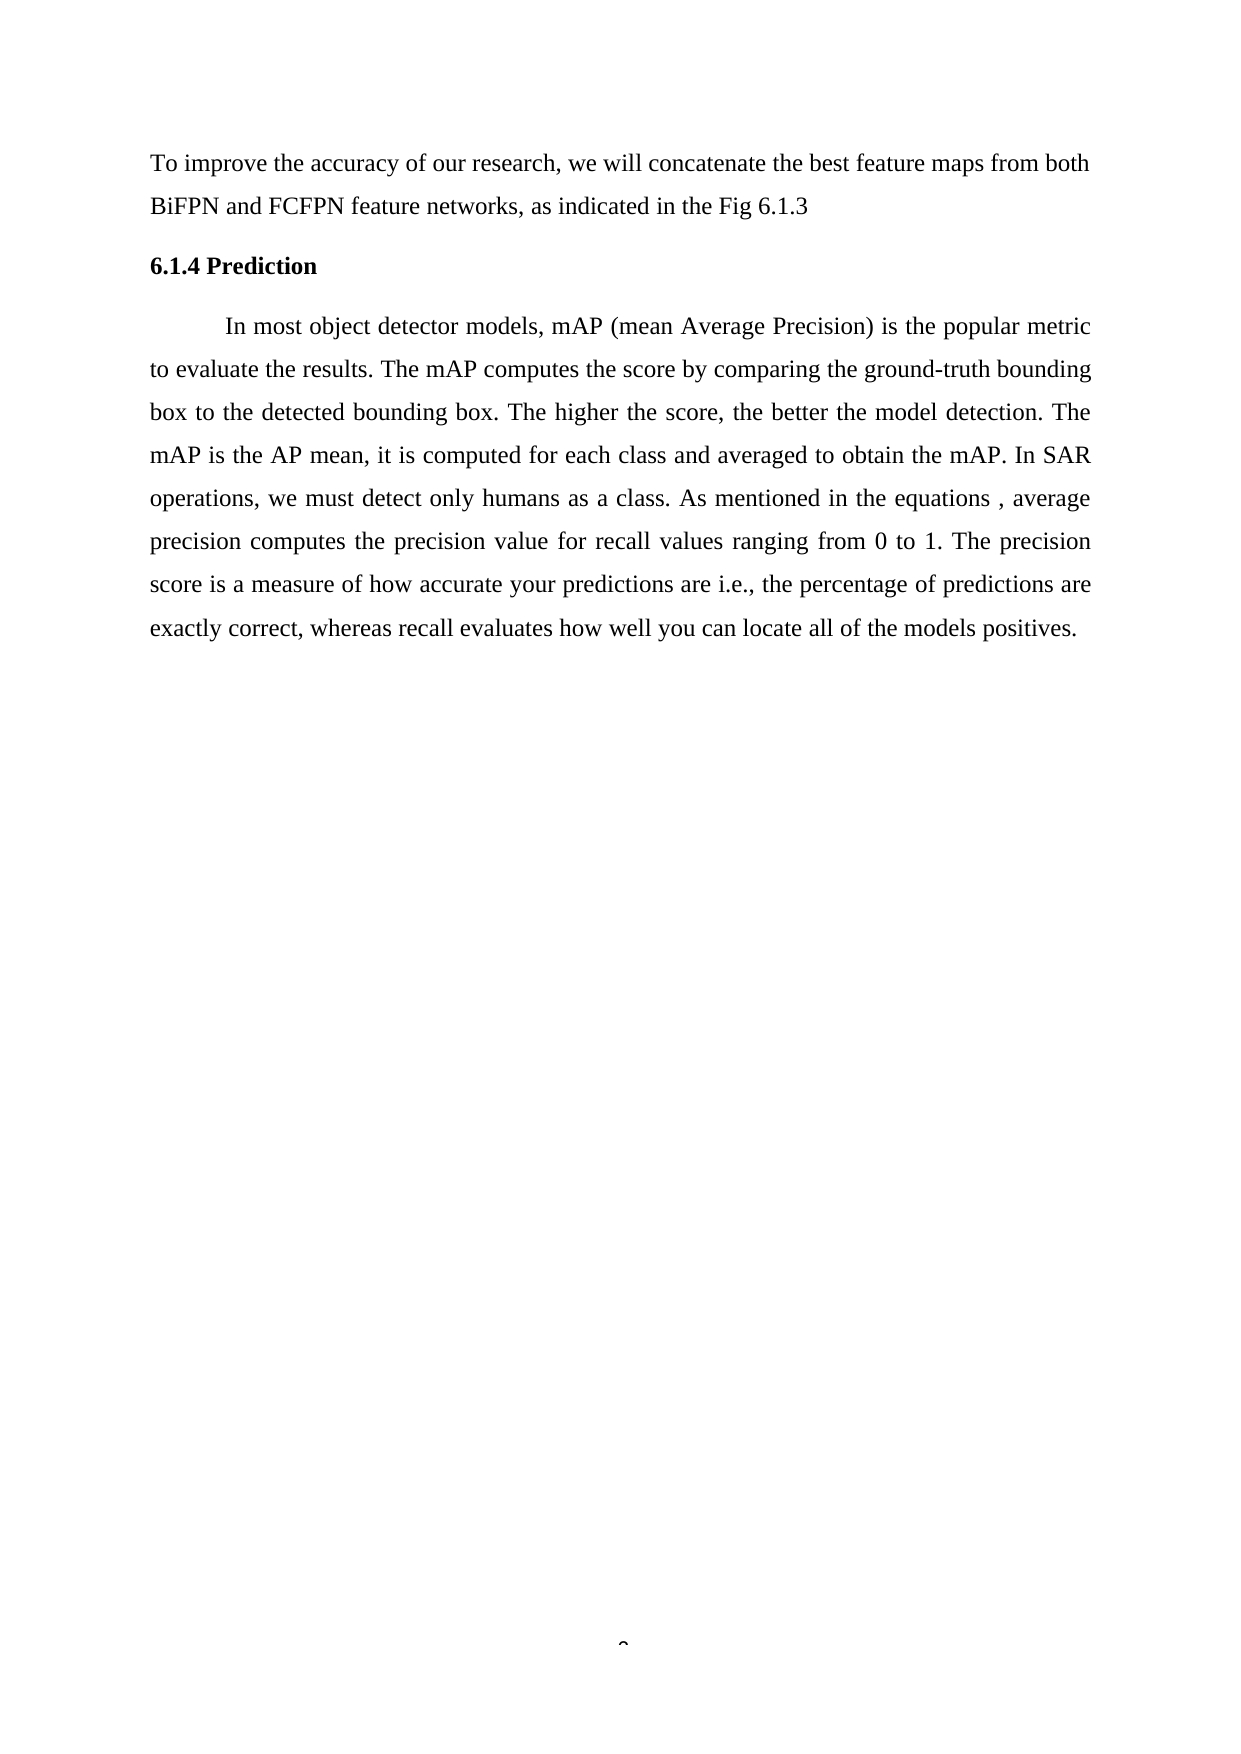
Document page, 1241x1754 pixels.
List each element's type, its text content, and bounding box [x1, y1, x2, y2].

text In most object detector models, mAP (mean Average Precision) is the popular metric to evaluate the results. The mAP computes the score by comparing the ground-truth bounding box to the detected bounding box. The higher the score, the better the model detection. The mAP is the AP mean, it is computed for each class and averaged to obtain the mAP. In SAR operations, we must detect only humans as a class. As mentioned in the equations , average precision computes the precision value for recall values ranging from 0 to 1. The precision score is a measure of how accurate your predictions are i.e., the percentage of predictions are exactly correct, whereas recall evaluates how well you can locate all of the models positives. [149, 311, 1092, 641]
subtitle Prediction [150, 251, 1238, 280]
text To improve the accuracy of our research, we will concatenate the best feature maps from both BiFPN and FCFPN feature networks, as indicated in the Fig 6.1.3 [150, 148, 1092, 220]
